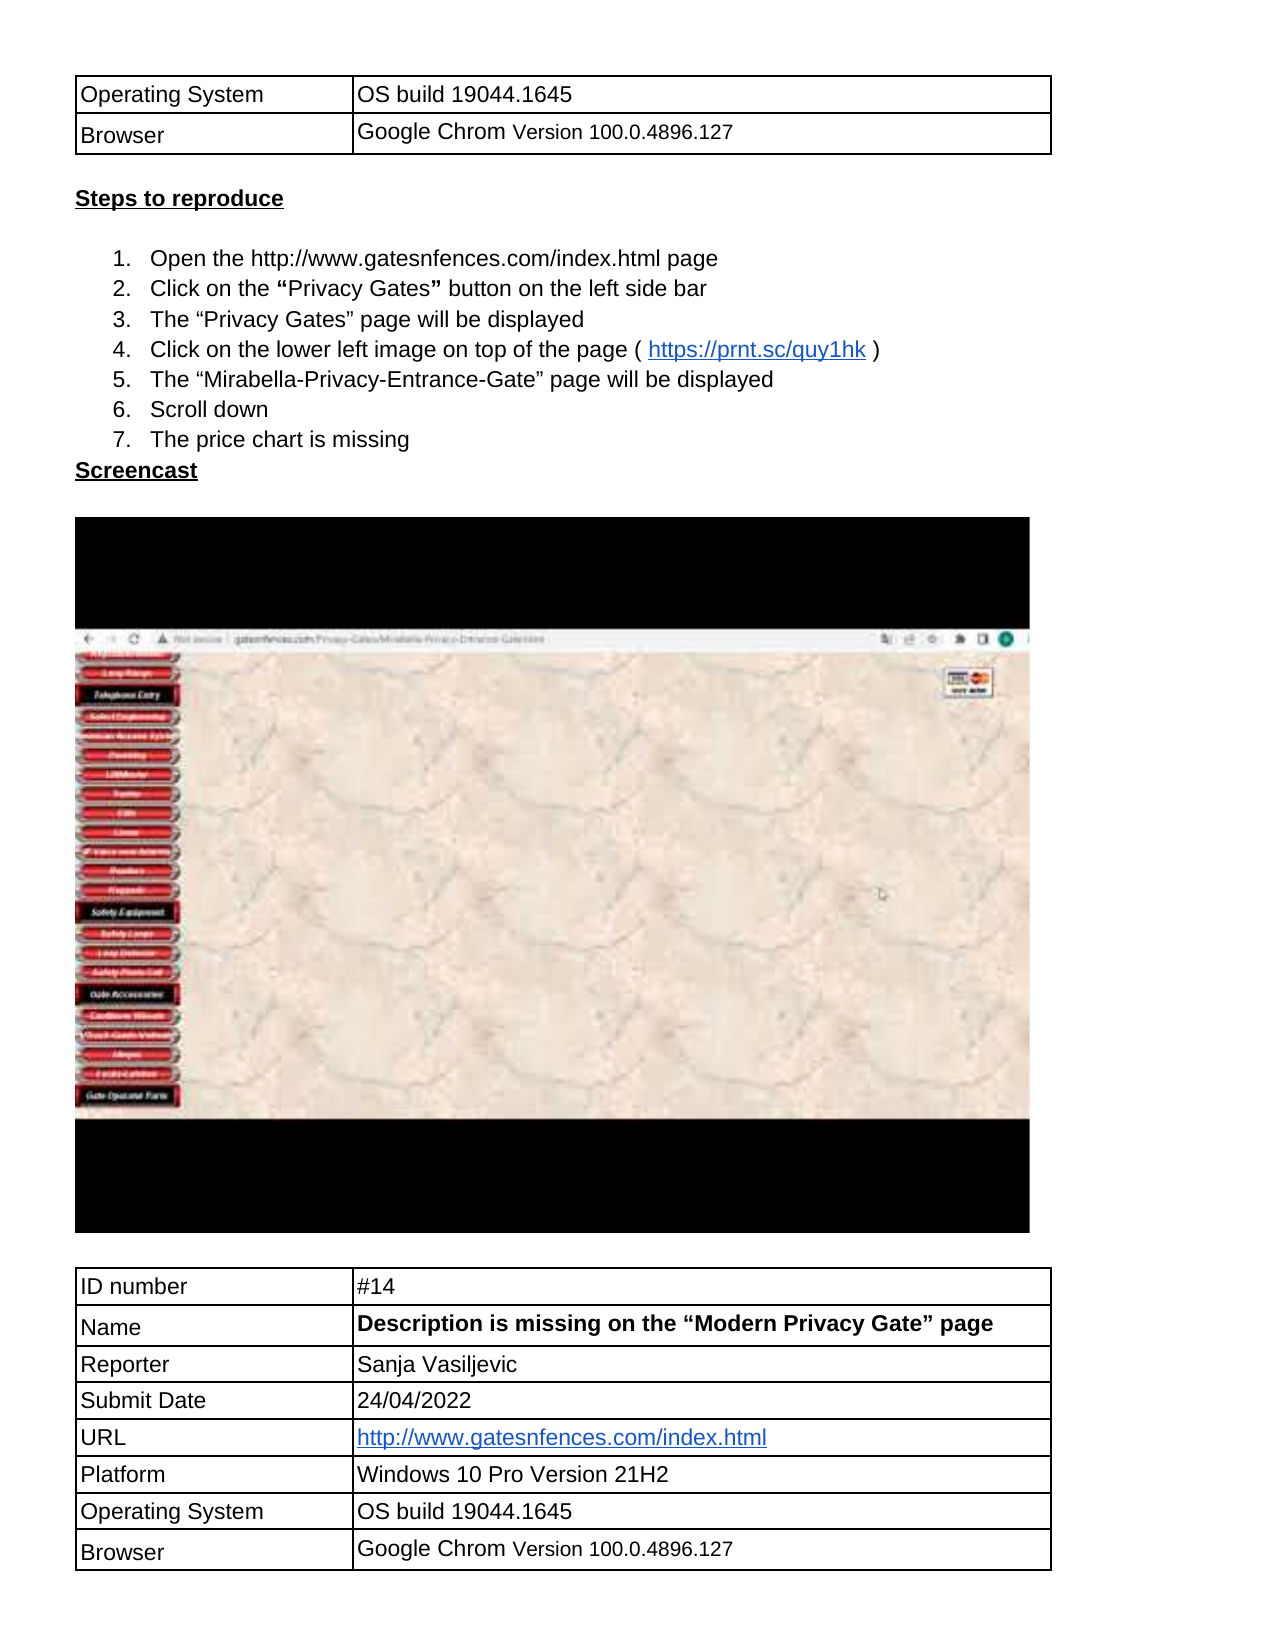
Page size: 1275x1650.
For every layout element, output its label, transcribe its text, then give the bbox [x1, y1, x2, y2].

table_cell OS build 19044.1645 [354, 1494, 1050, 1528]
text Steps to reproduce [75, 185, 1200, 211]
text Screencast [75, 457, 1200, 483]
table_cell http://www.gatesnfences.com/index.html [354, 1420, 1050, 1455]
table_cell Browser [77, 1530, 352, 1569]
table_cell Operating System [77, 1494, 352, 1528]
table_cell Description is missing on the “Modern Privacy Gate” page [354, 1306, 1050, 1344]
table_cell URL [77, 1420, 352, 1455]
table_cell Browser [77, 114, 352, 152]
list The price chart is missing [112, 426, 1200, 453]
table_cell Reporter [77, 1347, 352, 1381]
list The “Privacy Gates” page will be displayed [112, 306, 1200, 332]
table_cell OS build 19044.1645 [354, 77, 1050, 112]
table_header #14 [354, 1269, 1050, 1304]
table_cell Windows 10 Pro Version 21H2 [354, 1457, 1050, 1492]
list Click on the “Privacy Gates” button on the left side bar [112, 275, 1200, 302]
list The “Mirabella-Privacy-Entrance-Gate” page will be displayed [112, 366, 1200, 392]
table_cell Platform [77, 1457, 352, 1492]
table_cell Google Chrom Version 100.0.4896.127 [354, 1530, 1050, 1569]
list Scroll down [112, 396, 1200, 422]
picture [75, 517, 1030, 1233]
list Click on the lower left image on top of the page ( https://prnt.sc/quy1hk ) [112, 336, 1200, 362]
table_cell Google Chrom Version 100.0.4896.127 [354, 114, 1050, 152]
list Open the http://www.gatesnfences.com/index.html page [112, 245, 1200, 271]
table_cell Submit Date [77, 1383, 352, 1418]
table_cell Operating System [77, 77, 352, 112]
table_header ID number [77, 1269, 352, 1304]
table_cell Sanja Vasiljevic [354, 1347, 1050, 1381]
table_cell Name [77, 1306, 352, 1344]
table_cell 24/04/2022 [354, 1383, 1050, 1418]
